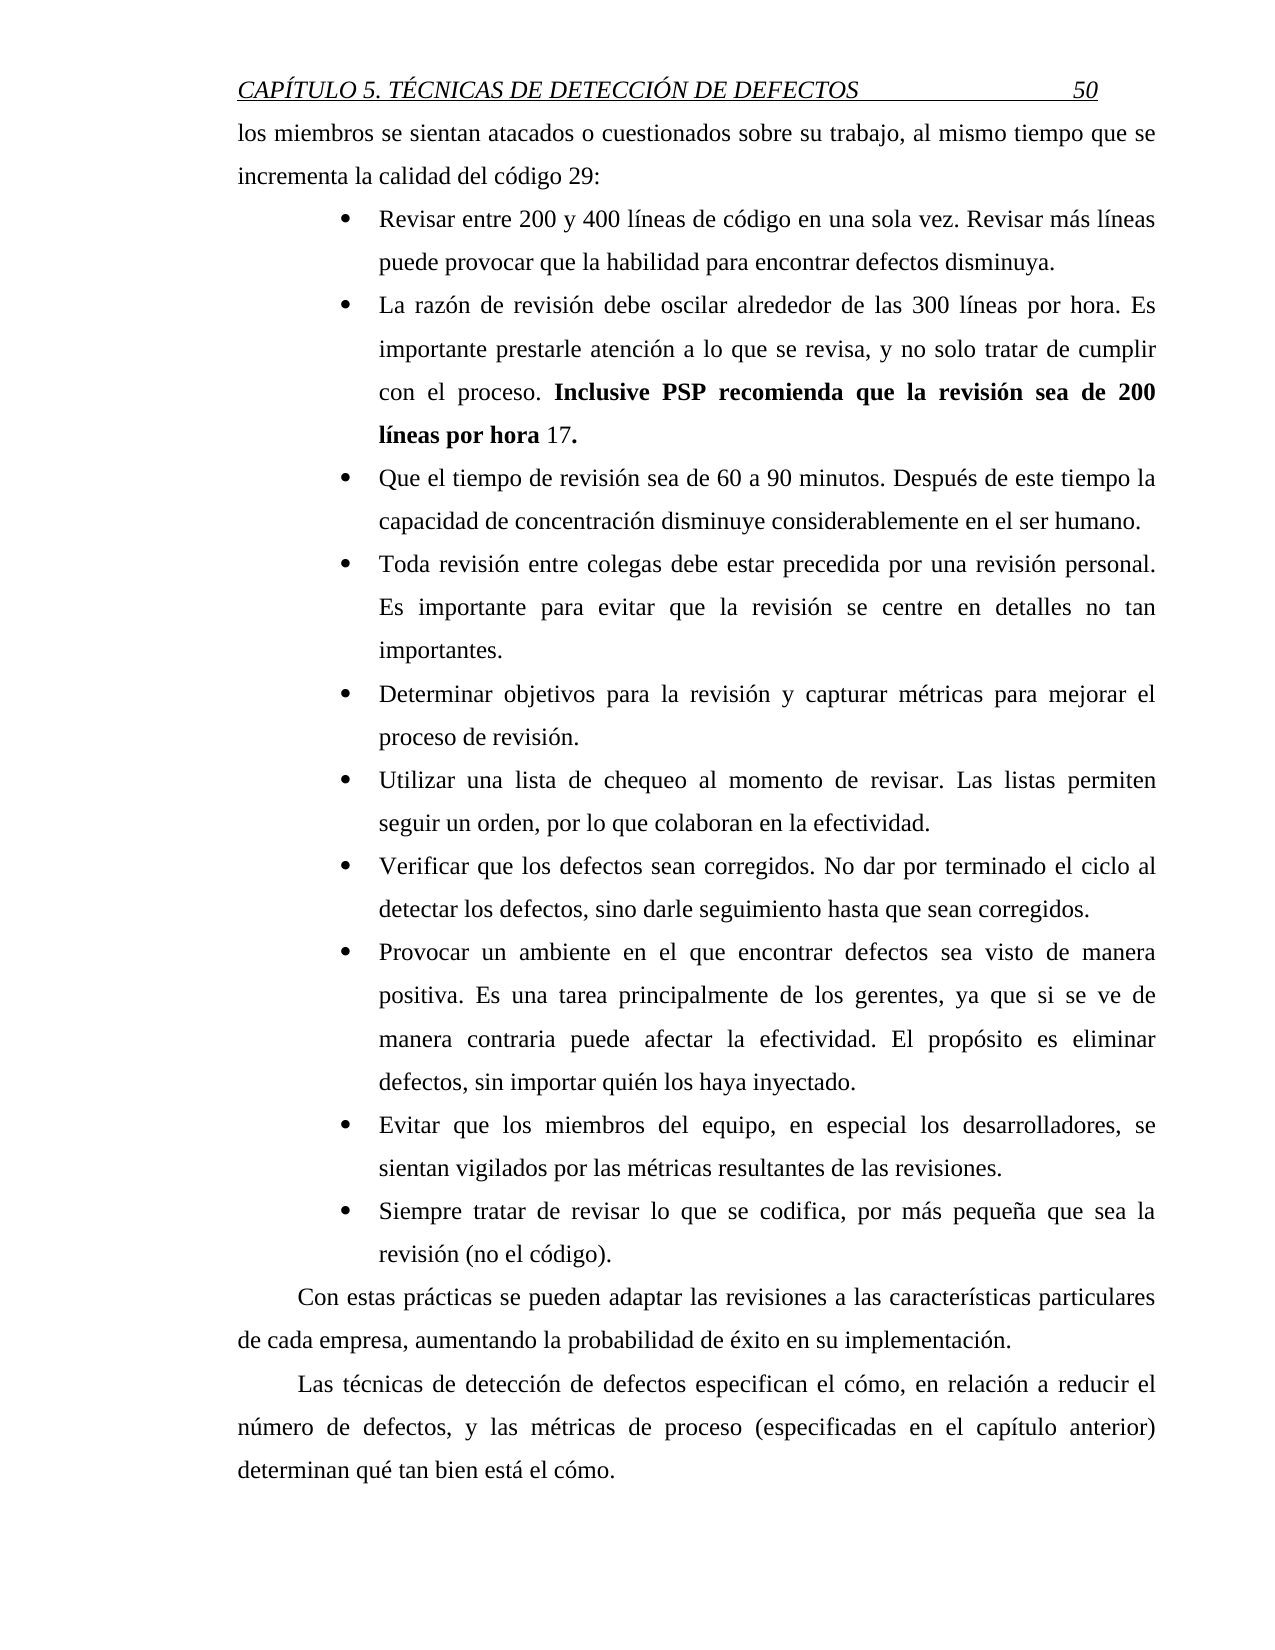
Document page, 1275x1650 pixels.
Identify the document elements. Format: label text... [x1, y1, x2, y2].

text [237, 118, 1157, 190]
list Utilizar una lista de chequeo al momento de revisar. Las listas permiten seguir un orden, por lo que colaboran en la efectividad. [341, 765, 1157, 837]
list Verificar que los defectos sean corregidos. No dar por terminado el ciclo al detectar los defectos, sino darle seguimiento hasta que sean corregidos. [341, 851, 1157, 923]
list Que el tiempo de revisión sea de 60 a 90 minutos. Después de este tiempo la capacidad de concentración disminuye considerablemente en el ser humano. [341, 463, 1157, 535]
list Toda revisión entre colegas debe estar precedida por una revisión personal. Es importante para evitar que la revisión se centre en detalles no tan importantes. [341, 549, 1157, 664]
list Siempre tratar de revisar lo que se codifica, por más pequeña que sea la revisión (no el código). [341, 1196, 1157, 1268]
text Las técnicas de detección de defectos especifican el cómo, en relación a reducir el número de defectos, y las métricas de proceso (especificadas en el capítulo anterior) determinan qué tan bien está el cómo. [237, 1369, 1157, 1484]
list Revisar entre 200 y 400 líneas de código en una sola vez. Revisar más líneas puede provocar que la habilidad para encontrar defectos disminuya. [341, 204, 1157, 276]
list Provocar un ambiente en el que encontrar defectos sea visto de manera positiva. Es una tarea principalmente de los gerentes, ya que si se ve de manera contraria puede afectar la efectividad. El propósito es eliminar defectos, sin importar quién los haya inyectado. [341, 937, 1157, 1096]
list Determinar objetivos para la revisión y capturar métricas para mejorar el proceso de revisión. [341, 679, 1157, 751]
text Con estas prácticas se pueden adaptar las revisiones a las características particulares de cada empresa, aumentando la probabilidad de éxito en su implementación. [237, 1282, 1157, 1354]
list Evitar que los miembros del equipo, en especial los desarrolladores, se sientan vigilados por las métricas resultantes de las revisiones. [341, 1110, 1157, 1182]
list La razón de revisión debe oscilar alrededor de las 300 líneas por hora. Es importante prestarle atención a lo que se revisa, y no solo tratar de cumplir con el proceso. Inclusive PSP recomienda que la revisión sea de 200 líneas por hora . [341, 291, 1157, 449]
